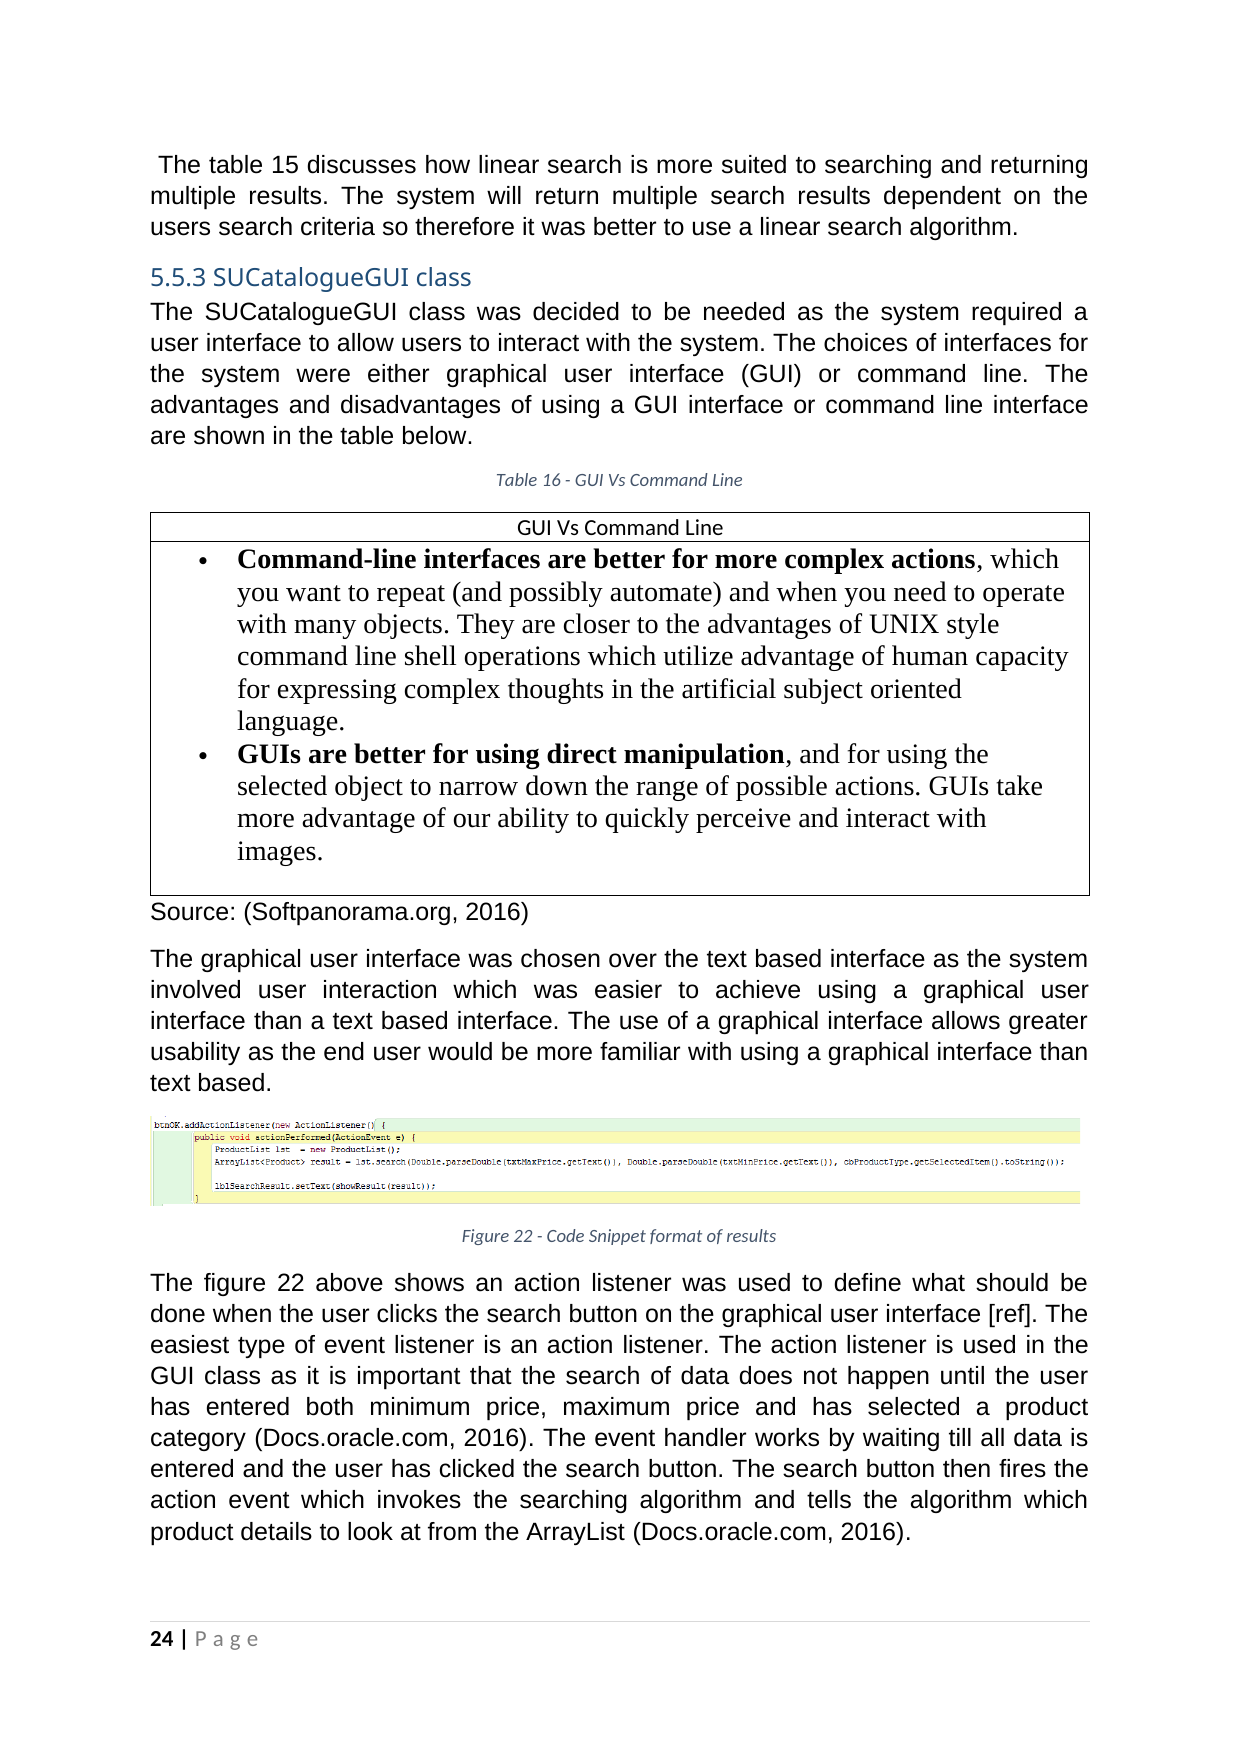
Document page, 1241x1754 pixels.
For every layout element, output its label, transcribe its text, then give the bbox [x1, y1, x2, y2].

table_header GUI Vs Command Line [151, 513, 1089, 541]
text The table 15 discusses how linear search is more suited to searching and returning multiple results. The system will return multiple search results dependent on the users search criteria so therefore it was better to use a linear search algorithm. [150, 150, 1090, 241]
text Figure 22 - Code Snippet format of results [150, 1224, 1090, 1247]
text The graphical user interface was chosen over the text based interface as the system involved user interaction which was easier to achieve using a graphical user interface than a text based interface. The use of a graphical interface allows greater usability as the end user would be more familiar with using a graphical interface than text based. [150, 944, 1090, 1097]
text The SUCatalogueGUI class was decided to be needed as the system required a user interface to allow users to interact with the system. The choices of interfaces for the system were either graphical user interface (GUI) or command line. The advantages and disadvantages of using a GUI interface or command line interface are shown in the table below. [150, 297, 1090, 449]
table_cell Command-line interfaces are better for more complex actions, which you want to repeat (and possibly automate) and when you need to operate with many objects. They are closer to the advantages of UNIX style command line shell operations which utilize advantage of human capacity for expressing complex thoughts in the artificial subject oriented language. GUIs are better for using direct manipulation, and for using the selected object to narrow down the range of possible actions. GUIs take more advantage of our ability to quickly perceive and interact with images. [151, 542, 1089, 895]
picture [150, 1116, 1081, 1206]
text The figure 22 above shows an action listener was used to define what should be done when the user clicks the search button on the graphical user interface [ref]. The easiest type of event listener is an action listener. The action listener is used in the GUI class as it is important that the search of data does not happen until the user has entered both minimum price, maximum price and has selected a product category (Docs.oracle.com, 2016). The event handler works by waiting till all data is entered and the user has clicked the search button. The search button then fires the action event which invokes the searching algorithm and tells the algorithm which product details to look at from the ArrayList (Docs.oracle.com, 2016). [150, 1268, 1090, 1545]
subtitle 5.5.3 SUCatalogueGUI class [150, 260, 1090, 294]
text Source: (Softpanorama.org, 2016) [150, 896, 1090, 925]
